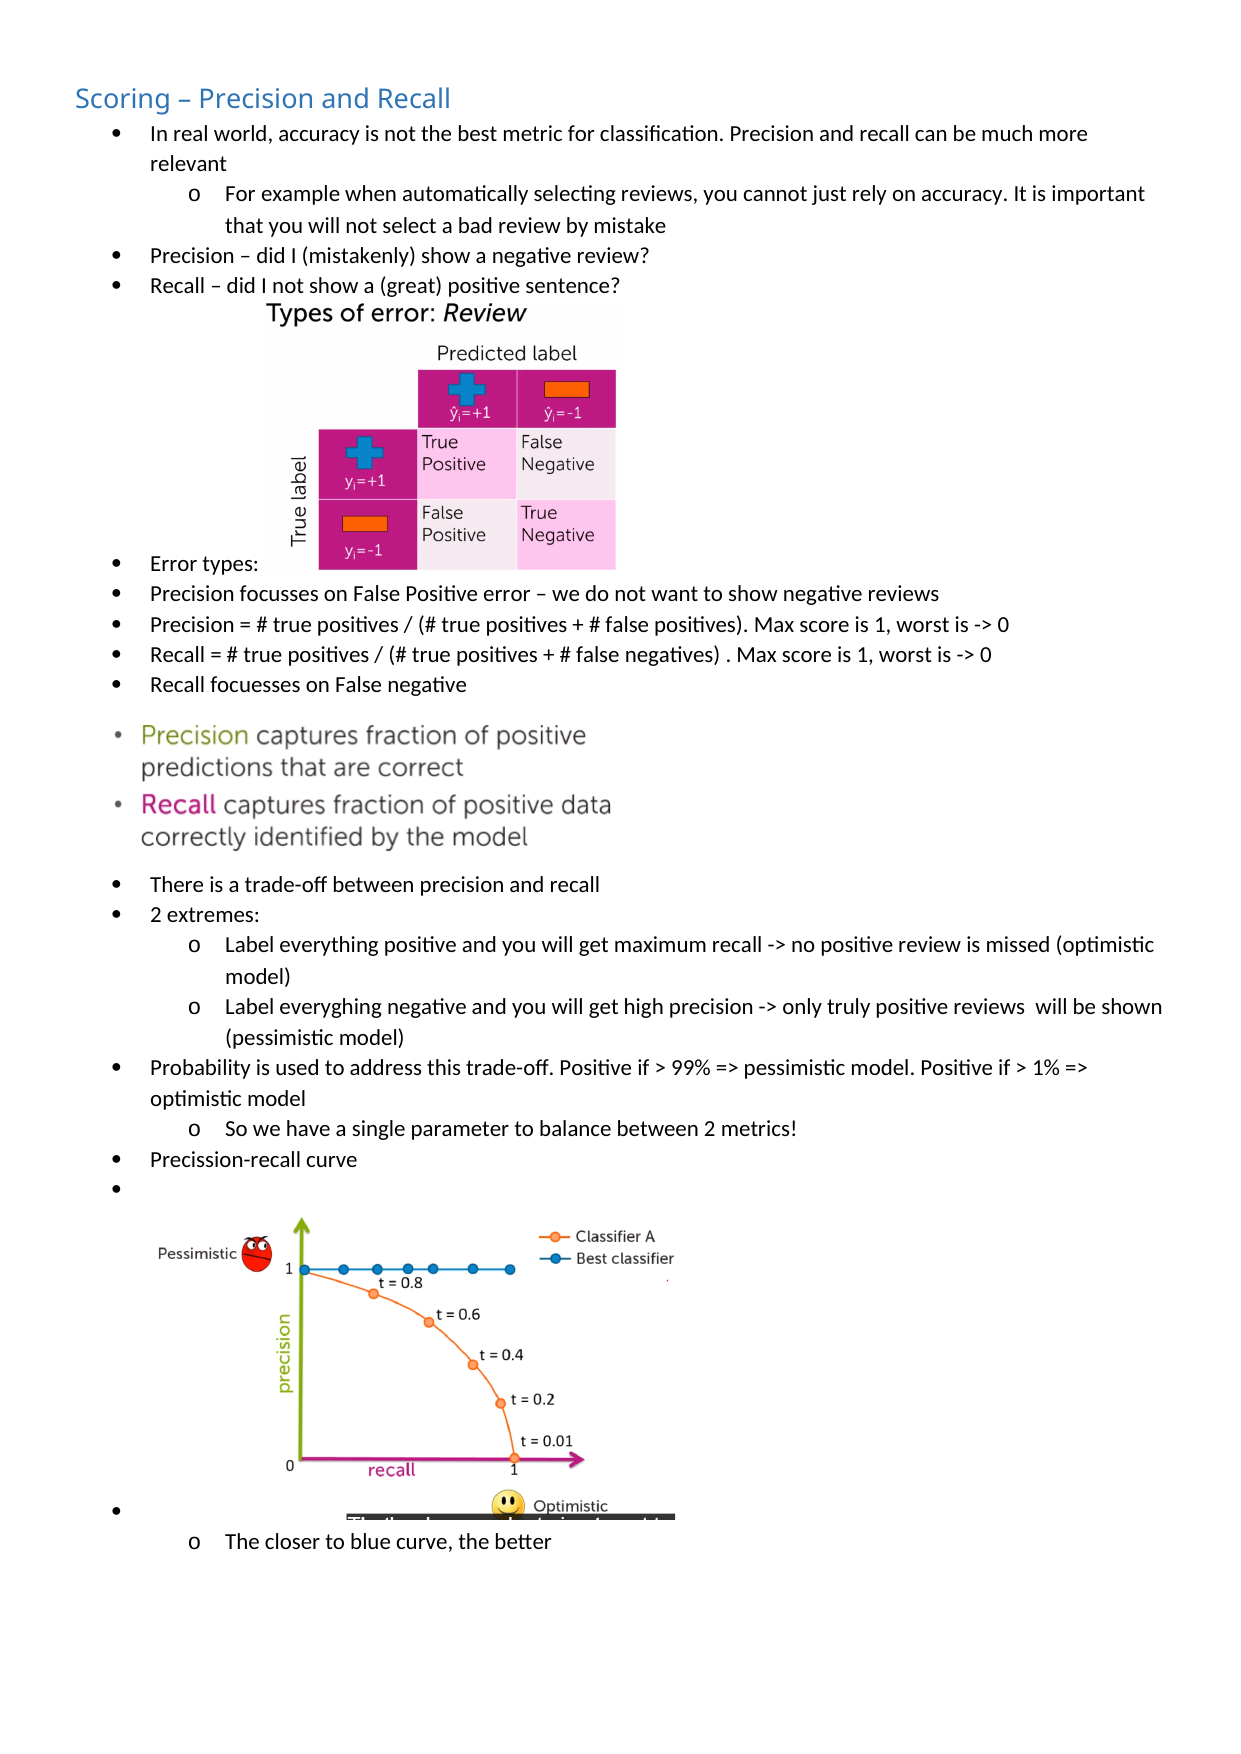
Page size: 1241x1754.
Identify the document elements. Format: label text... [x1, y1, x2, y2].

picture [150, 1205, 675, 1520]
list In real world, accuracy is not the best metric for classification. Precision and recall can be much more relevant [112, 119, 1165, 177]
subtitle Scoring – Precision and Recall [75, 79, 1165, 116]
list Precision focusses on False Positive error – we do not want to show negative reviews [112, 579, 1165, 608]
list For example when automatically selecting reviews, you cannot just rely on accuracy. It is important that you will not select a bad review by mistake [187, 179, 1165, 239]
list So we have a single parameter to balance between 2 metrics! [187, 1114, 1165, 1143]
picture [112, 717, 617, 852]
list Precision – did I (mistakenly) show a negative review? [112, 241, 1165, 269]
list Precision = # true positives / (# true positives + # false positives). Max score is 1, worst is -> 0 [112, 610, 1165, 638]
list The closer to blue curve, the better [187, 1527, 1165, 1556]
list Recall focuesses on False negative [112, 670, 1165, 698]
list Precission-recall curve [112, 1145, 1165, 1173]
list Label everything positive and you will get maximum recall -> no positive review is missed (optimistic model) [187, 930, 1165, 990]
picture [264, 301, 619, 572]
list Probability is used to address this trade-off. Positive if > 99% => pessimistic model. Positive if > 1% => optimistic model [112, 1053, 1165, 1112]
list Label everyghing negative and you will get high precision -> only truly positive reviews will be shown (pessimistic model) [187, 992, 1165, 1051]
list Recall = # true positives / (# true positives + # false negatives) . Max score is 1, worst is -> 0 [112, 640, 1165, 668]
list 2 extremes: [112, 900, 1165, 928]
list Recall – did I not show a (great) positive sentence? [112, 271, 1165, 299]
list There is a trade-off between precision and recall [112, 870, 1165, 898]
